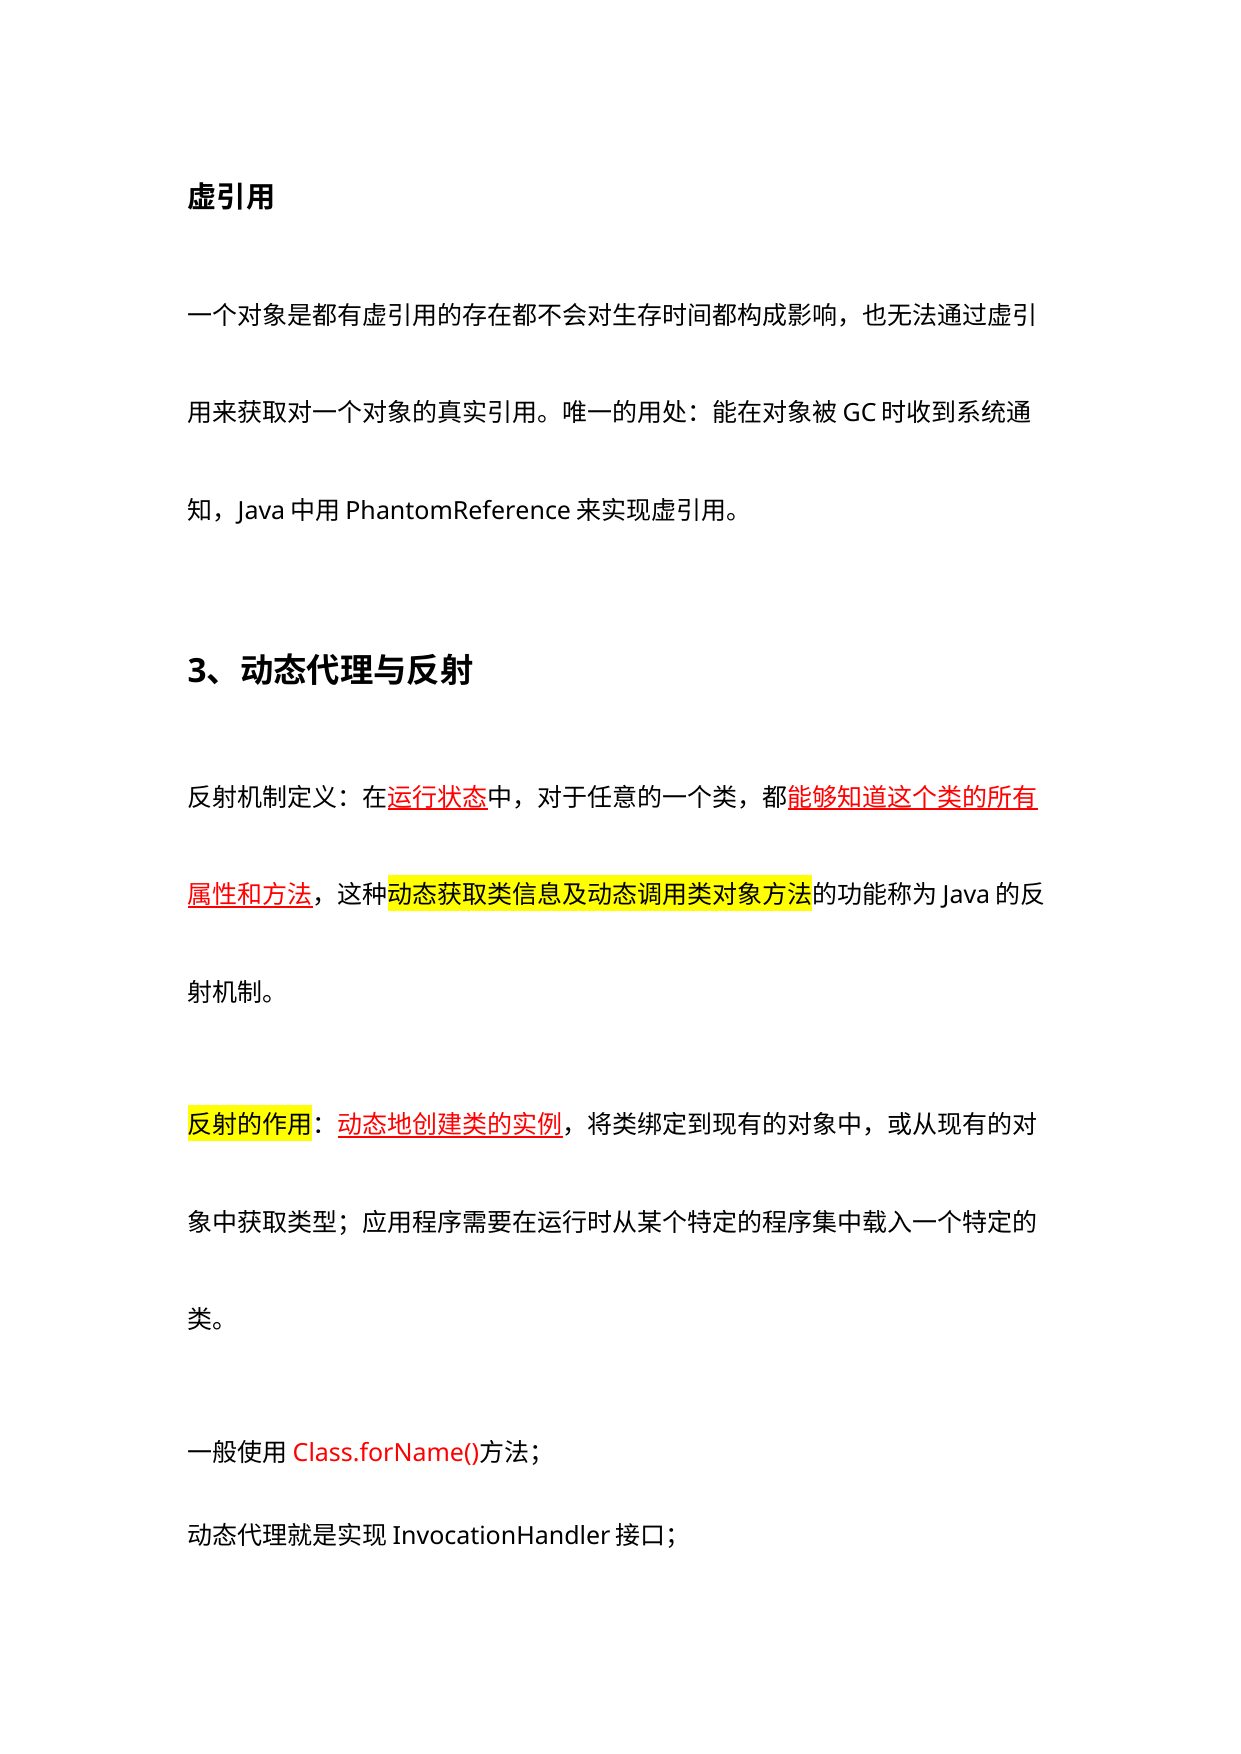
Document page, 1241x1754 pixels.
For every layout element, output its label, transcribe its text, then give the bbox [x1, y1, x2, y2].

text 反射机制定义：在运行状态中，对于任意的一个类，都能够知道这个类的所有属性和方法，这种动态获取类信息及动态调用类对象方法的功能称为Java的反射机制。 [187, 763, 1053, 1023]
text 反射的作用：动态地创建类的实例，将类绑定到现有的对象中，或从现有的对象中获取类型；应用程序需要在运行时从某个特定的程序集中载入一个特定的类。 [187, 1091, 1053, 1351]
text 一般使用Class.forName()方法； [187, 1418, 1053, 1483]
subtitle 3、动态代理与反射 [187, 636, 1053, 701]
text 一个对象是都有虚引用的存在都不会对生存时间都构成影响，也无法通过虚引用来获取对一个对象的真实引用。唯一的用处：能在对象被GC时收到系统通知，Java中用PhantomReference来实现虚引用。 [187, 281, 1053, 541]
subtitle 虚引用 [187, 162, 1053, 227]
text 动态代理就是实现InvocationHandler接口； [187, 1501, 1053, 1566]
